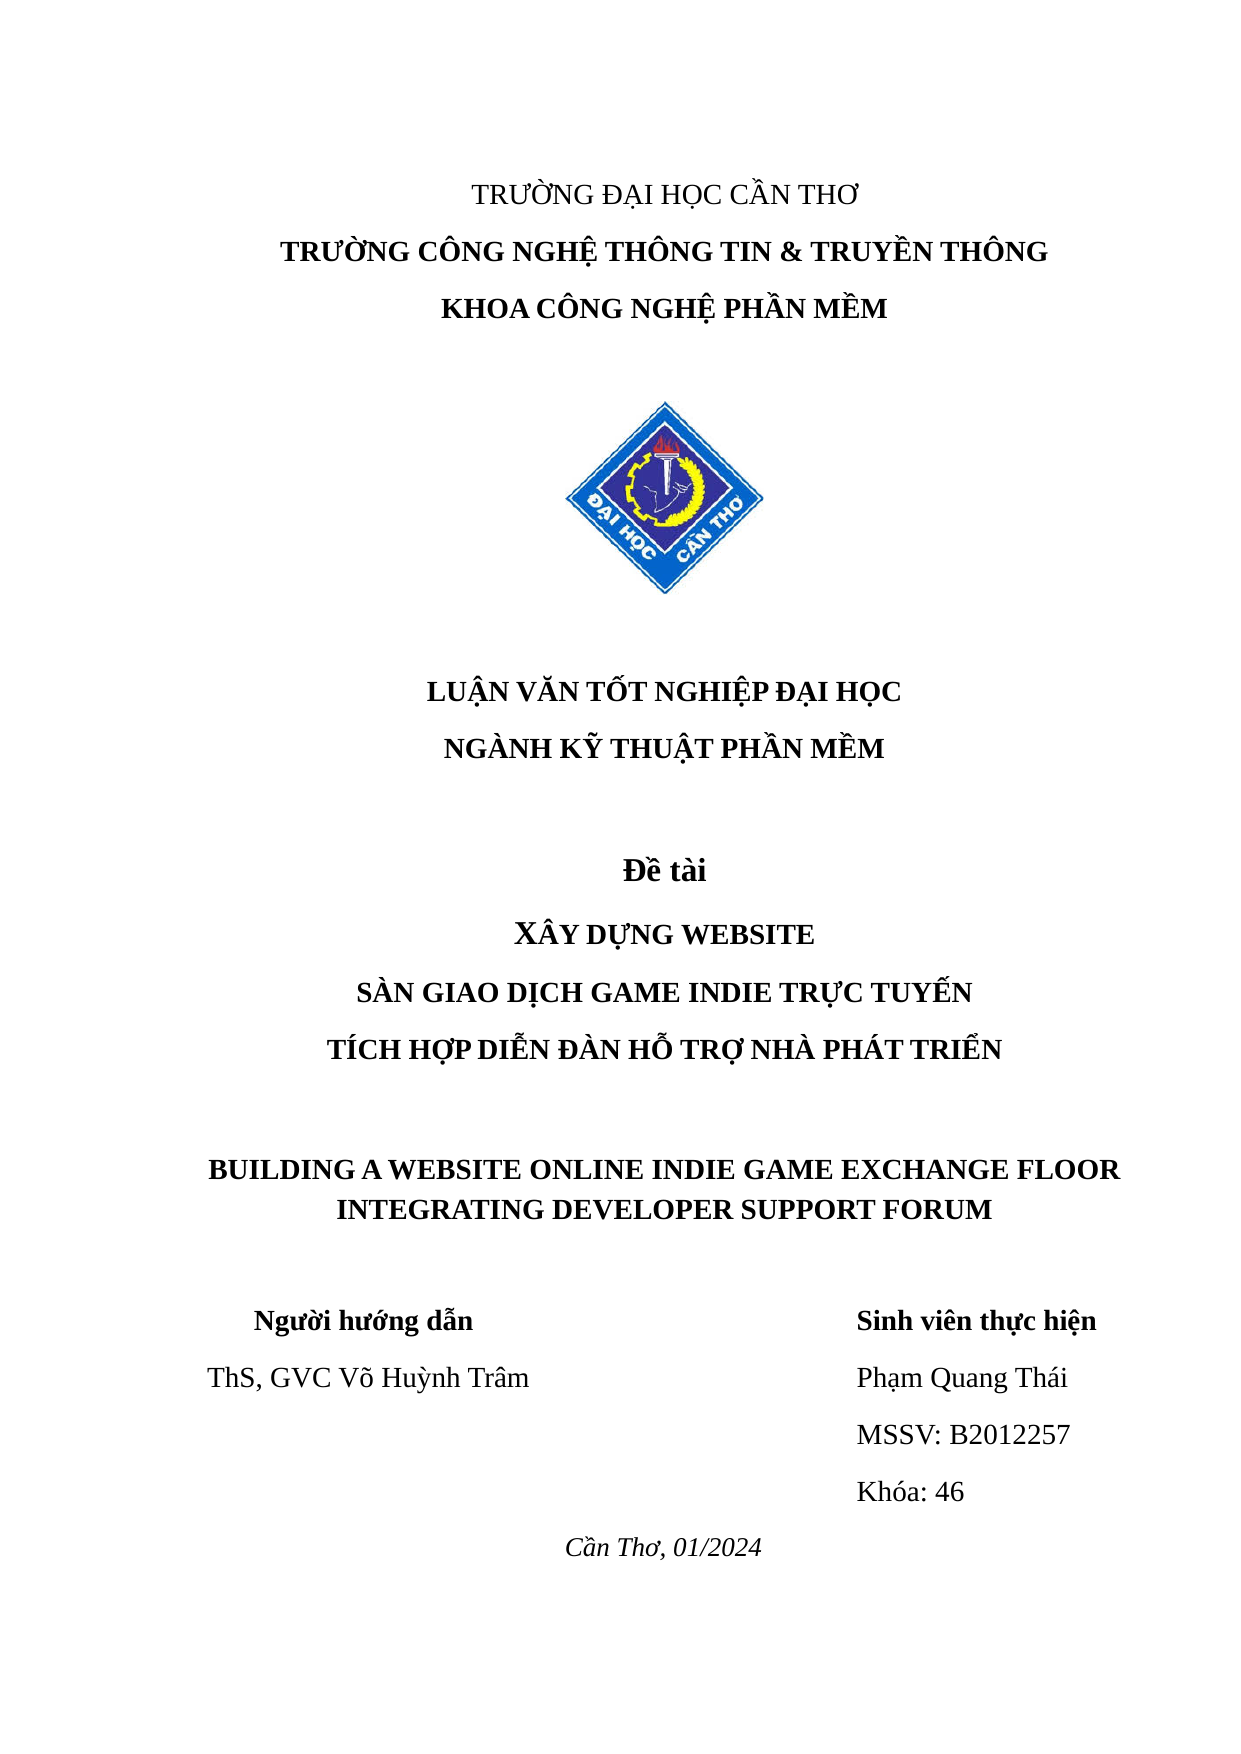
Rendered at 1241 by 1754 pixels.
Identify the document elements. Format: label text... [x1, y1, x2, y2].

text NGÀNH KỸ THUẬT PHẦN MỀM [207, 731, 1122, 764]
text XÂY DỰNG WEBSITE [207, 913, 1122, 951]
text SÀN GIAO DỊCH GAME INDIE TRỰC TUYẾN [207, 976, 1122, 1009]
text ThS, GVC Võ Huỳnh Trâm Phạm Quang Thái [207, 1360, 1122, 1394]
text TRƯỜNG ĐẠI HỌC CẦN THƠ [207, 177, 1122, 211]
text LUẬN VĂN TỐT NGHIỆP ĐẠI HỌC [207, 674, 1122, 707]
text TRƯỜNG CÔNG NGHỆ THÔNG TIN & TRUYỀN THÔNG [207, 234, 1122, 268]
text Khóa: 46 [207, 1474, 1122, 1508]
picture [565, 401, 764, 595]
text KHOA CÔNG NGHỆ PHẦN MỀM [207, 291, 1122, 324]
text TÍCH HỢP DIỄN ĐÀN HỖ TRỢ NHÀ PHÁT TRIỂN [207, 1032, 1122, 1066]
text MSSV: B2012257 [807, 1417, 1122, 1451]
text BUILDING A WEBSITE ONLINE INDIE GAME EXCHANGE FLOOR INTEGRATING DEVELOPER SUPPORT FORUM [207, 1152, 1122, 1226]
text Người hướng dẫn Sinh viên thực hiện [207, 1303, 1122, 1336]
text Đề tài [207, 850, 1122, 889]
text Cần Thơ, 01/2024 [207, 1531, 1122, 1562]
